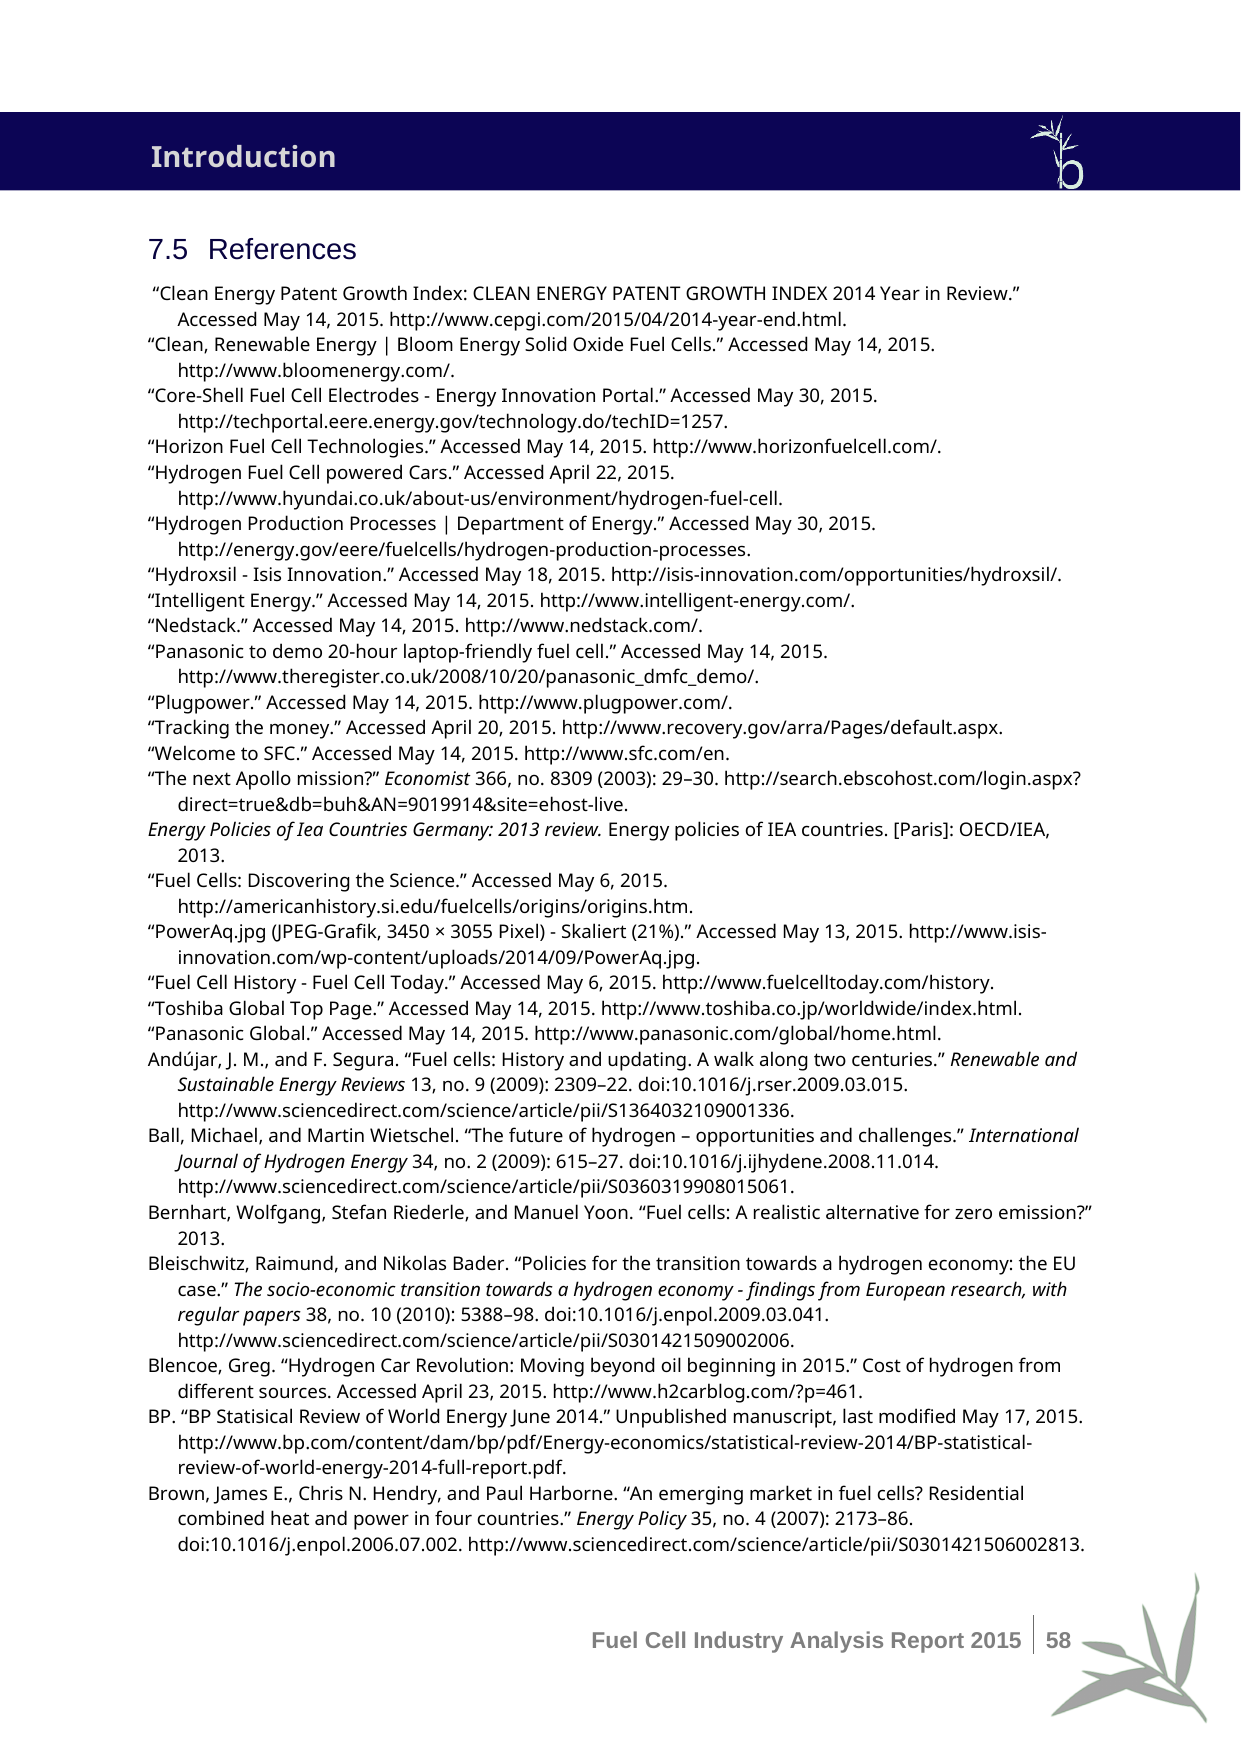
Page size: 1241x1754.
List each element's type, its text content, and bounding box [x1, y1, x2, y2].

text “Horizon Fuel Cell Technologies.” Accessed May 14, 2015. http://www.horizonfuelcell.com/. [148, 434, 1092, 459]
text “PowerAq.jpg (JPEG-Grafik, 3450 × 3055 Pixel) - Skaliert (21%).” Accessed May 13, 2015. http://www.isis-innovation.com/wp-content/uploads/2014/09/PowerAq.jpg. [148, 919, 1092, 970]
text “Core-Shell Fuel Cell Electrodes - Energy Innovation Portal.” Accessed May 30, 2015. http://techportal.eere.energy.gov/technology.do/techID=1257. [148, 383, 1092, 434]
text “Toshiba Global Top Page.” Accessed May 14, 2015. http://www.toshiba.co.jp/worldwide/index.html. [148, 995, 1092, 1021]
text Andújar, J. M., and F. Segura. “Fuel cells: History and updating. A walk along two centuries.” Renewable and Sustainable Energy Reviews 13, no. 9 (2009): 2309–22. doi:10.1016/j.rser.2009.03.015. http://www.sciencedirect.com/science/article/pii/S1364032109001336. [148, 1046, 1092, 1123]
text “Intelligent Energy.” Accessed May 14, 2015. http://www.intelligent-energy.com/. [148, 587, 1092, 612]
text “Plugpower.” Accessed May 14, 2015. http://www.plugpower.com/. [148, 689, 1092, 714]
text “Panasonic Global.” Accessed May 14, 2015. http://www.panasonic.com/global/home.html. [148, 1021, 1092, 1046]
text “Hydrogen Fuel Cell powered Cars.” Accessed April 22, 2015. http://www.hyundai.co.uk/about-us/environment/hydrogen-fuel-cell. [148, 459, 1092, 510]
text “Clean, Renewable Energy | Bloom Energy Solid Oxide Fuel Cells.” Accessed May 14, 2015. http://www.bloomenergy.com/. [148, 332, 1092, 383]
text “Fuel Cells: Discovering the Science.” Accessed May 6, 2015. http://americanhistory.si.edu/fuelcells/origins/origins.htm. [148, 868, 1092, 919]
text “Fuel Cell History - Fuel Cell Today.” Accessed May 6, 2015. http://www.fuelcelltoday.com/history. [148, 970, 1092, 995]
text “Panasonic to demo 20-hour laptop-friendly fuel cell.” Accessed May 14, 2015. http://www.theregister.co.uk/2008/10/20/panasonic_dmfc_demo/. [148, 638, 1092, 689]
text Bleischwitz, Raimund, and Nikolas Bader. “Policies for the transition towards a hydrogen economy: the EU case.” The socio-economic transition towards a hydrogen economy - findings from European research, with regular papers 38, no. 10 (2010): 5388–98. doi:10.1016/j.enpol.2009.03.041. http://www.sciencedirect.com/science/article/pii/S0301421509002006. [148, 1250, 1092, 1352]
text “Nedstack.” Accessed May 14, 2015. http://www.nedstack.com/. [148, 612, 1092, 638]
text Brown, James E., Chris N. Hendry, and Paul Harborne. “An emerging market in fuel cells? Residential combined heat and power in four countries.” Energy Policy 35, no. 4 (2007): 2173–86. doi:10.1016/j.enpol.2006.07.002. http://www.sciencedirect.com/science/article/pii/S0301421506002813. [148, 1480, 1092, 1557]
text “Hydrogen Production Processes | Department of Energy.” Accessed May 30, 2015. http://energy.gov/eere/fuelcells/hydrogen-production-processes. [148, 510, 1092, 561]
text “Hydroxsil - Isis Innovation.” Accessed May 18, 2015. http://isis-innovation.com/opportunities/hydroxsil/. [148, 561, 1092, 587]
text “The next Apollo mission?” Economist 366, no. 8309 (2003): 29–30. http://search.ebscohost.com/login.aspx?direct=true&db=buh&AN=9019914&site=ehost-live. [148, 766, 1092, 817]
text Ball, Michael, and Martin Wietschel. “The future of hydrogen – opportunities and challenges.” International Journal of Hydrogen Energy 34, no. 2 (2009): 615–27. doi:10.1016/j.ijhydene.2008.11.014. http://www.sciencedirect.com/science/article/pii/S0360319908015061. [148, 1123, 1092, 1199]
text “Welcome to SFC.” Accessed May 14, 2015. http://www.sfc.com/en. [148, 740, 1092, 766]
text Blencoe, Greg. “Hydrogen Car Revolution: Moving beyond oil beginning in 2015.” Cost of hydrogen from different sources. Accessed April 23, 2015. http://www.h2carblog.com/?p=461. [148, 1352, 1092, 1403]
text BP. “BP Statisical Review of World Energy June 2014.” Unpublished manuscript, last modified May 17, 2015. http://www.bp.com/content/dam/bp/pdf/Energy-economics/statistical-review-2014/BP-statistical-review-of-world-energy-2014-full-report.pdf. [148, 1403, 1092, 1480]
picture [1034, 1572, 1218, 1744]
text Energy Policies of Iea Countries Germany: 2013 review. Energy policies of IEA countries. [Paris]: OECD/IEA, 2013. [148, 817, 1092, 868]
text Bernhart, Wolfgang, Stefan Riederle, and Manuel Yoon. “Fuel cells: A realistic alternative for zero emission?” 2013. [148, 1199, 1092, 1250]
subtitle References [148, 232, 1092, 266]
text “Clean Energy Patent Growth Index: CLEAN ENERGY PATENT GROWTH INDEX 2014 Year in Review.” Accessed May 14, 2015. http://www.cepgi.com/2015/04/2014-year-end.html. [148, 281, 1092, 332]
text “Tracking the money.” Accessed April 20, 2015. http://www.recovery.gov/arra/Pages/default.aspx. [148, 714, 1092, 740]
